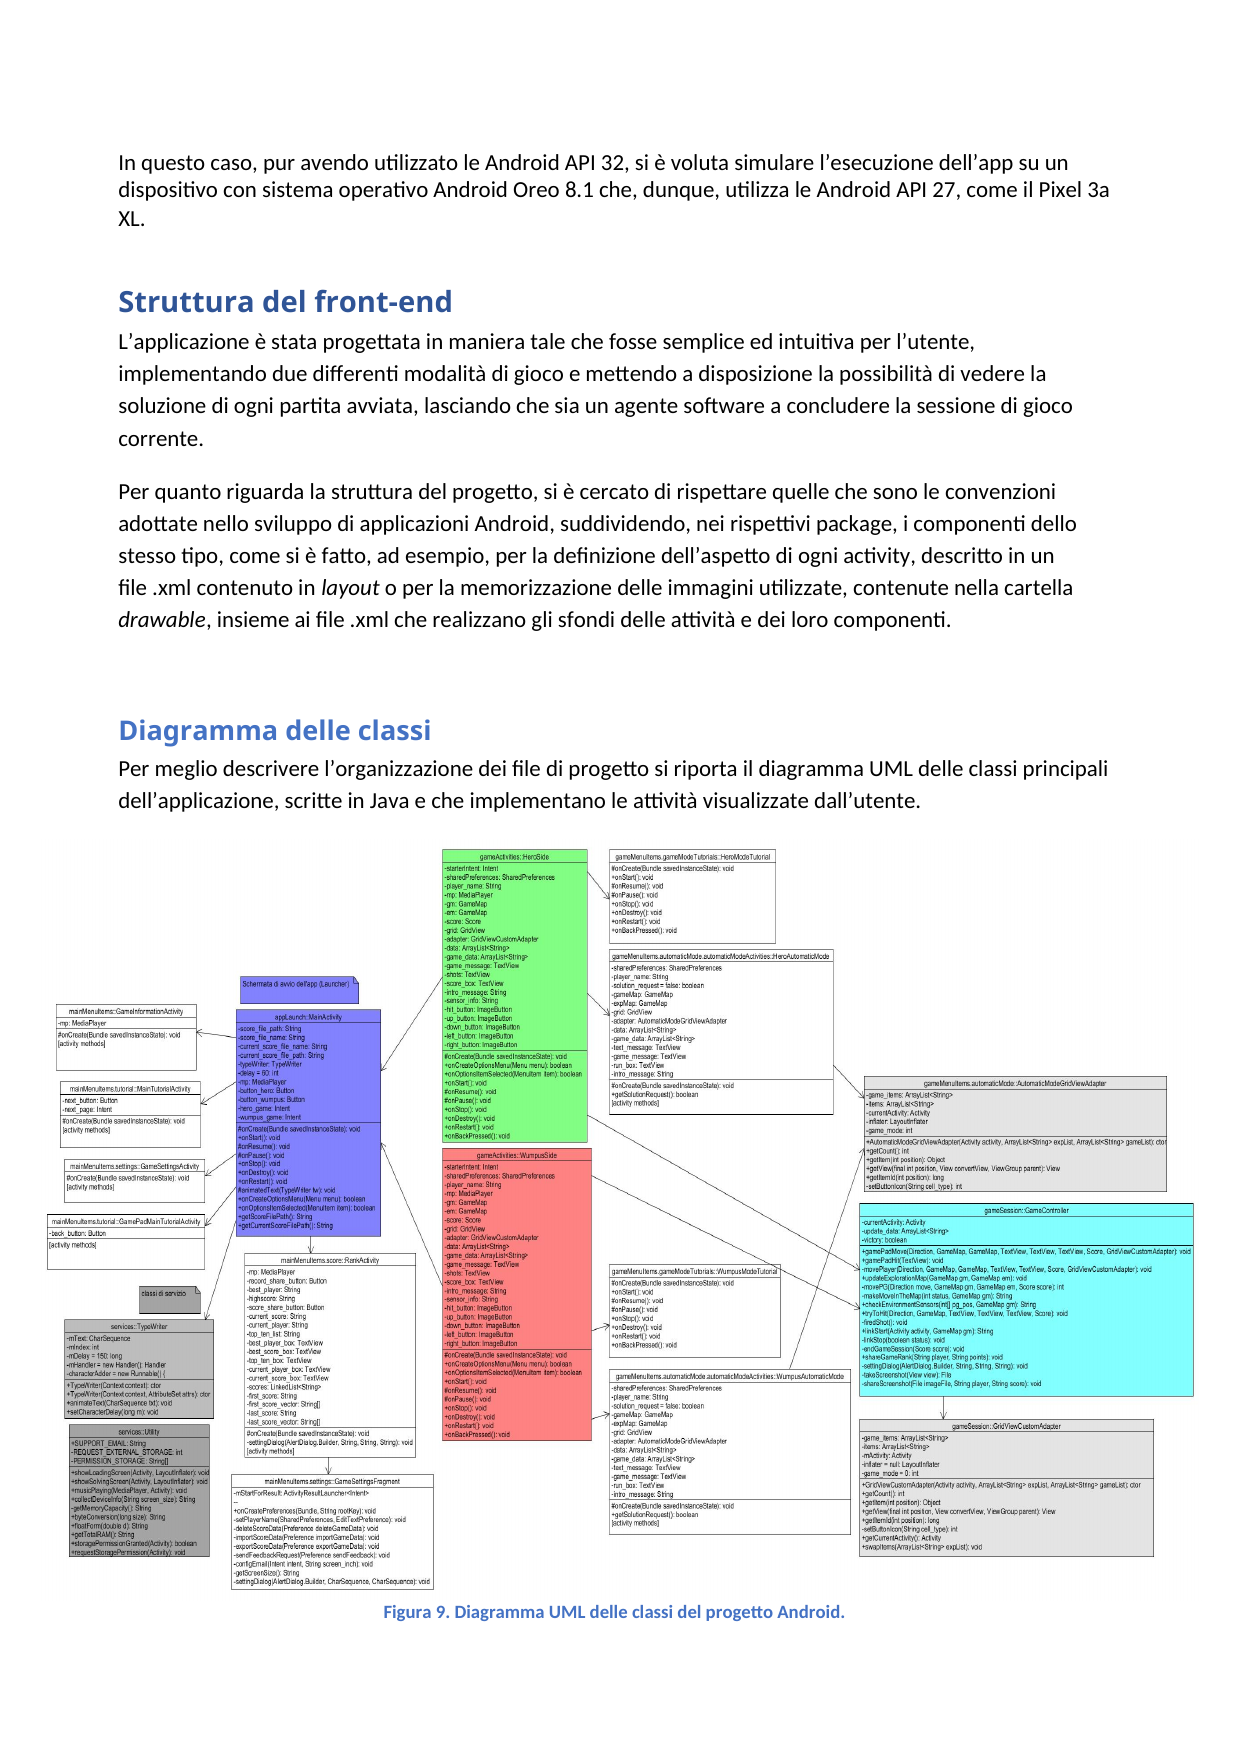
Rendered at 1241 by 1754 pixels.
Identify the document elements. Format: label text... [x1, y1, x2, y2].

picture [38, 839, 1202, 1600]
text In questo caso, pur avendo utilizzato le Android API 32, si è voluta simulare l’esecuzione dell’app su un dispositivo con sistema operativo Android Oreo 8.1 che, dunque, utilizza le Android API 27, come il Pixel 3a XL. [118, 148, 1122, 232]
text Per quanto riguarda la struttura del progetto, si è cercato di rispettare quelle che sono le convenzioni adottate nello sviluppo di applicazioni Android, suddividendo, nei rispettivi package, i componenti dello stesso tipo, come si è fatto, ad esempio, per la definizione dell’aspetto di ogni activity, descritto in un file .xml contenuto in layout o per la memorizzazione delle immagini utilizzate, contenute nella cartella drawable, insieme ai file .xml che realizzano gli sfondi delle attività e dei loro componenti. [118, 477, 1122, 634]
subtitle Diagramma delle classi [118, 712, 1122, 748]
subtitle Struttura del front-end [118, 282, 1122, 321]
text Per meglio descrivere l’organizzazione dei file di progetto si riporta il diagramma UML delle classi principali dell’applicazione, scritte in Java e che implementano le attività visualizzate dall’utente. [118, 754, 1122, 814]
text L’applicazione è stata progettata in maniera tale che fosse semplice ed intuitiva per l’utente, implementando due differenti modalità di gioco e mettendo a disposizione la possibilità di vedere la soluzione di ogni partita avviata, lasciando che sia un agente software a concludere la sessione di gioco corrente. [118, 327, 1122, 452]
